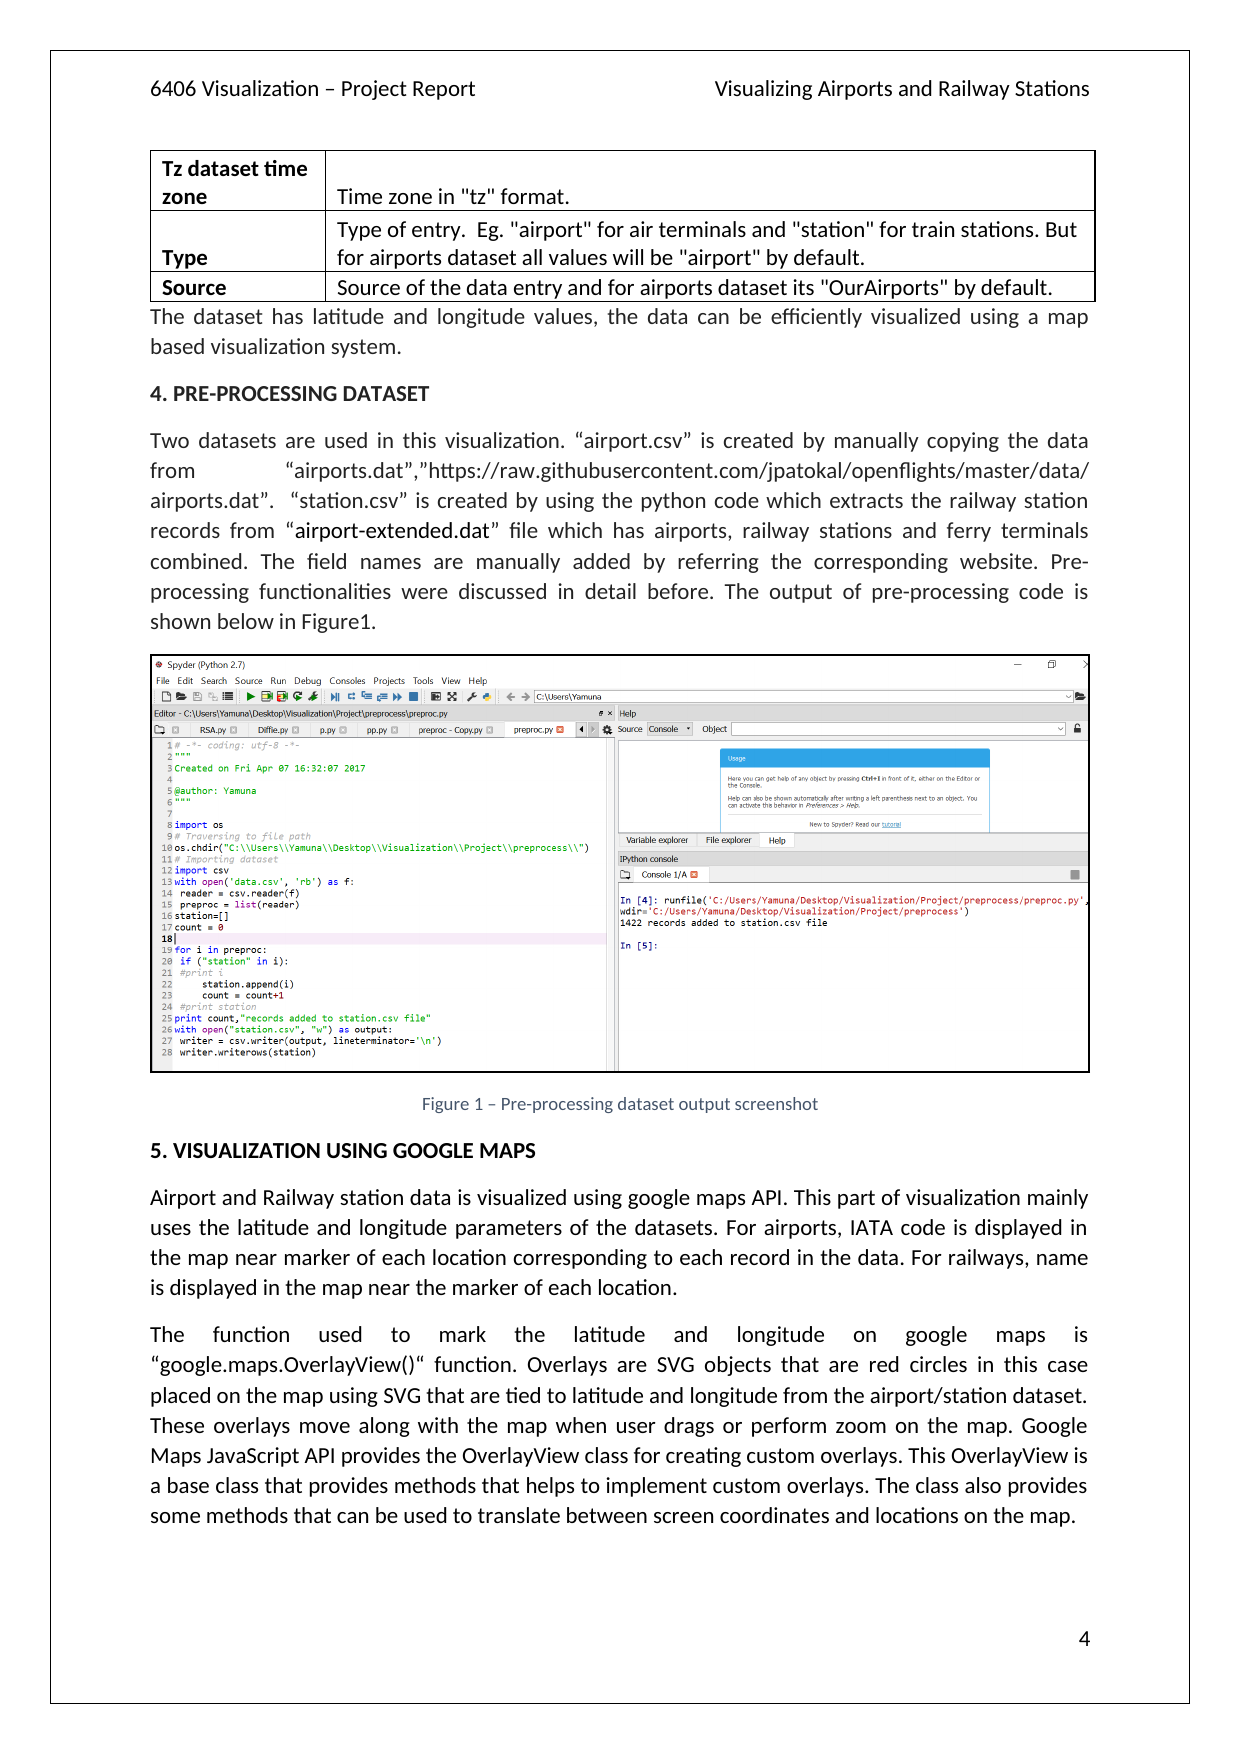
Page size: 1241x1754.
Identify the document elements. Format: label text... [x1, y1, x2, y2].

table_cell Source of the data entry and for airports dataset its "OurAirports" by default. [326, 272, 1094, 301]
text The dataset has latitude and longitude values, the data can be efficiently visualized using a map based visualization system. [150, 302, 1090, 360]
text 5. VISUALIZATION USING GOOGLE MAPS [150, 1136, 1090, 1164]
text Two datasets are used in this visualization. “airport.csv” is created by manually copying the data from “airports.dat”,”https://raw.githubusercontent.com/jpatokal/openflights/master/data/airports.dat”. “station.csv” is created by using the python code which extracts the railway station records from “airport-extended.dat” file which has airports, railway stations and ferry terminals combined. The field names are manually added by referring the corresponding website. Pre-processing functionalities were discussed in detail before. The output of pre-processing code is shown below in Figure1. [150, 426, 1090, 635]
text Figure 1 – Pre-processing dataset output screenshot [150, 1092, 1090, 1115]
table_cell Tz dataset time zone [151, 151, 325, 210]
table_cell Time zone in "tz" format. [326, 151, 1094, 210]
table_cell Source [151, 272, 325, 301]
table_cell Type [151, 211, 325, 271]
text The function used to mark the latitude and longitude on google maps is “google.maps.OverlayView()“ function. Overlays are SVG objects that are red circles in this case placed on the map using SVG that are tied to latitude and longitude from the airport/station dataset. These overlays move along with the map when user drags or perform zoom on the map. Google Maps JavaScript API provides the OverlayView class for creating custom overlays. This OverlayView is a base class that provides methods that helps to implement custom overlays. The class also provides some methods that can be used to translate between screen coordinates and locations on the map. [150, 1320, 1090, 1530]
table_cell Type of entry. Eg. "airport" for air terminals and "station" for train stations. But for airports dataset all values will be "airport" by default. [326, 211, 1094, 271]
text Airport and Railway station data is visualized using google maps API. This part of visualization mainly uses the latitude and longitude parameters of the datasets. For airports, IATA code is displayed in the map near marker of each location corresponding to each record in the data. For railways, name is displayed in the map near the marker of each location. [150, 1183, 1090, 1302]
text 4. PRE-PROCESSING DATASET [150, 379, 1090, 407]
picture [152, 656, 1088, 1071]
